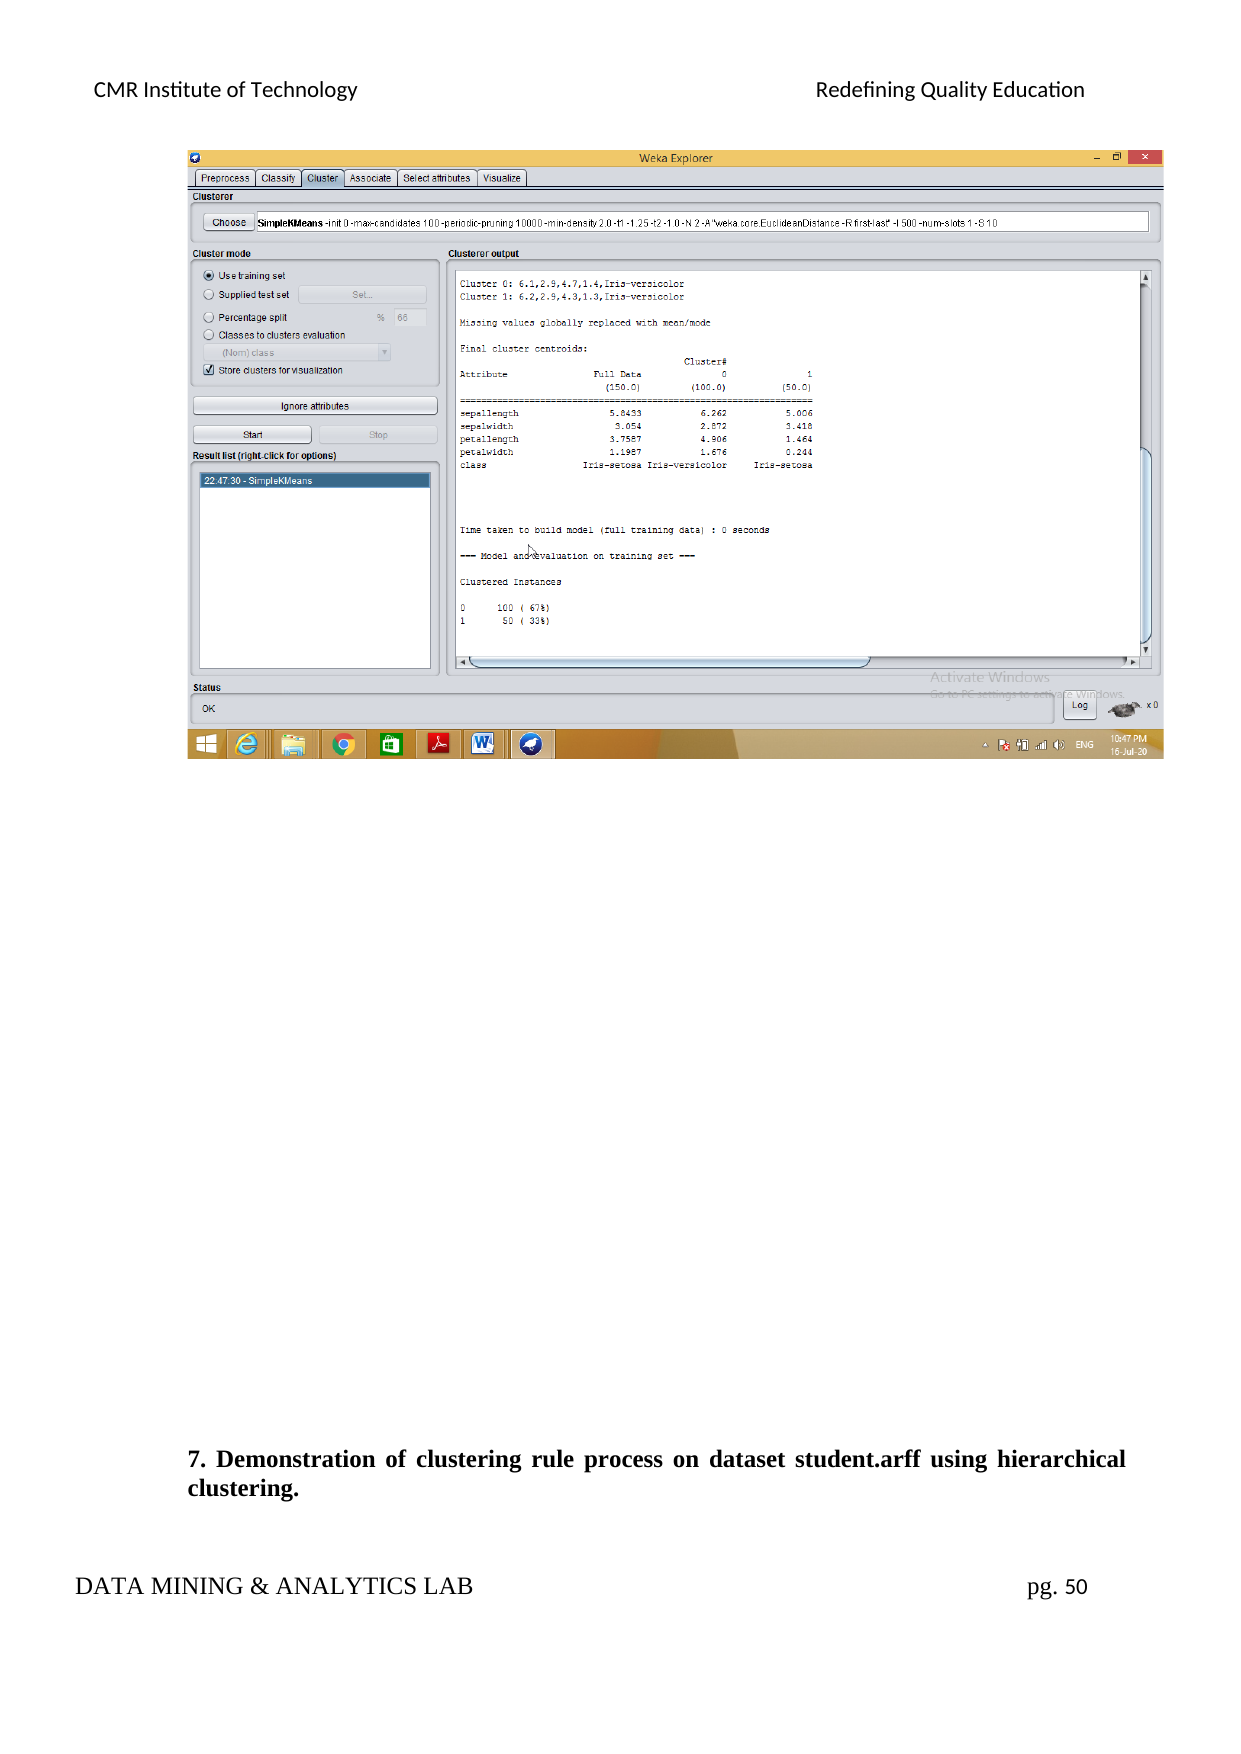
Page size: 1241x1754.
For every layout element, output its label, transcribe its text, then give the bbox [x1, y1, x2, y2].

picture [187, 150, 1164, 759]
text 7. Demonstration of clustering rule process on dataset student.arff using hierarchical clustering. [187, 1444, 1128, 1502]
